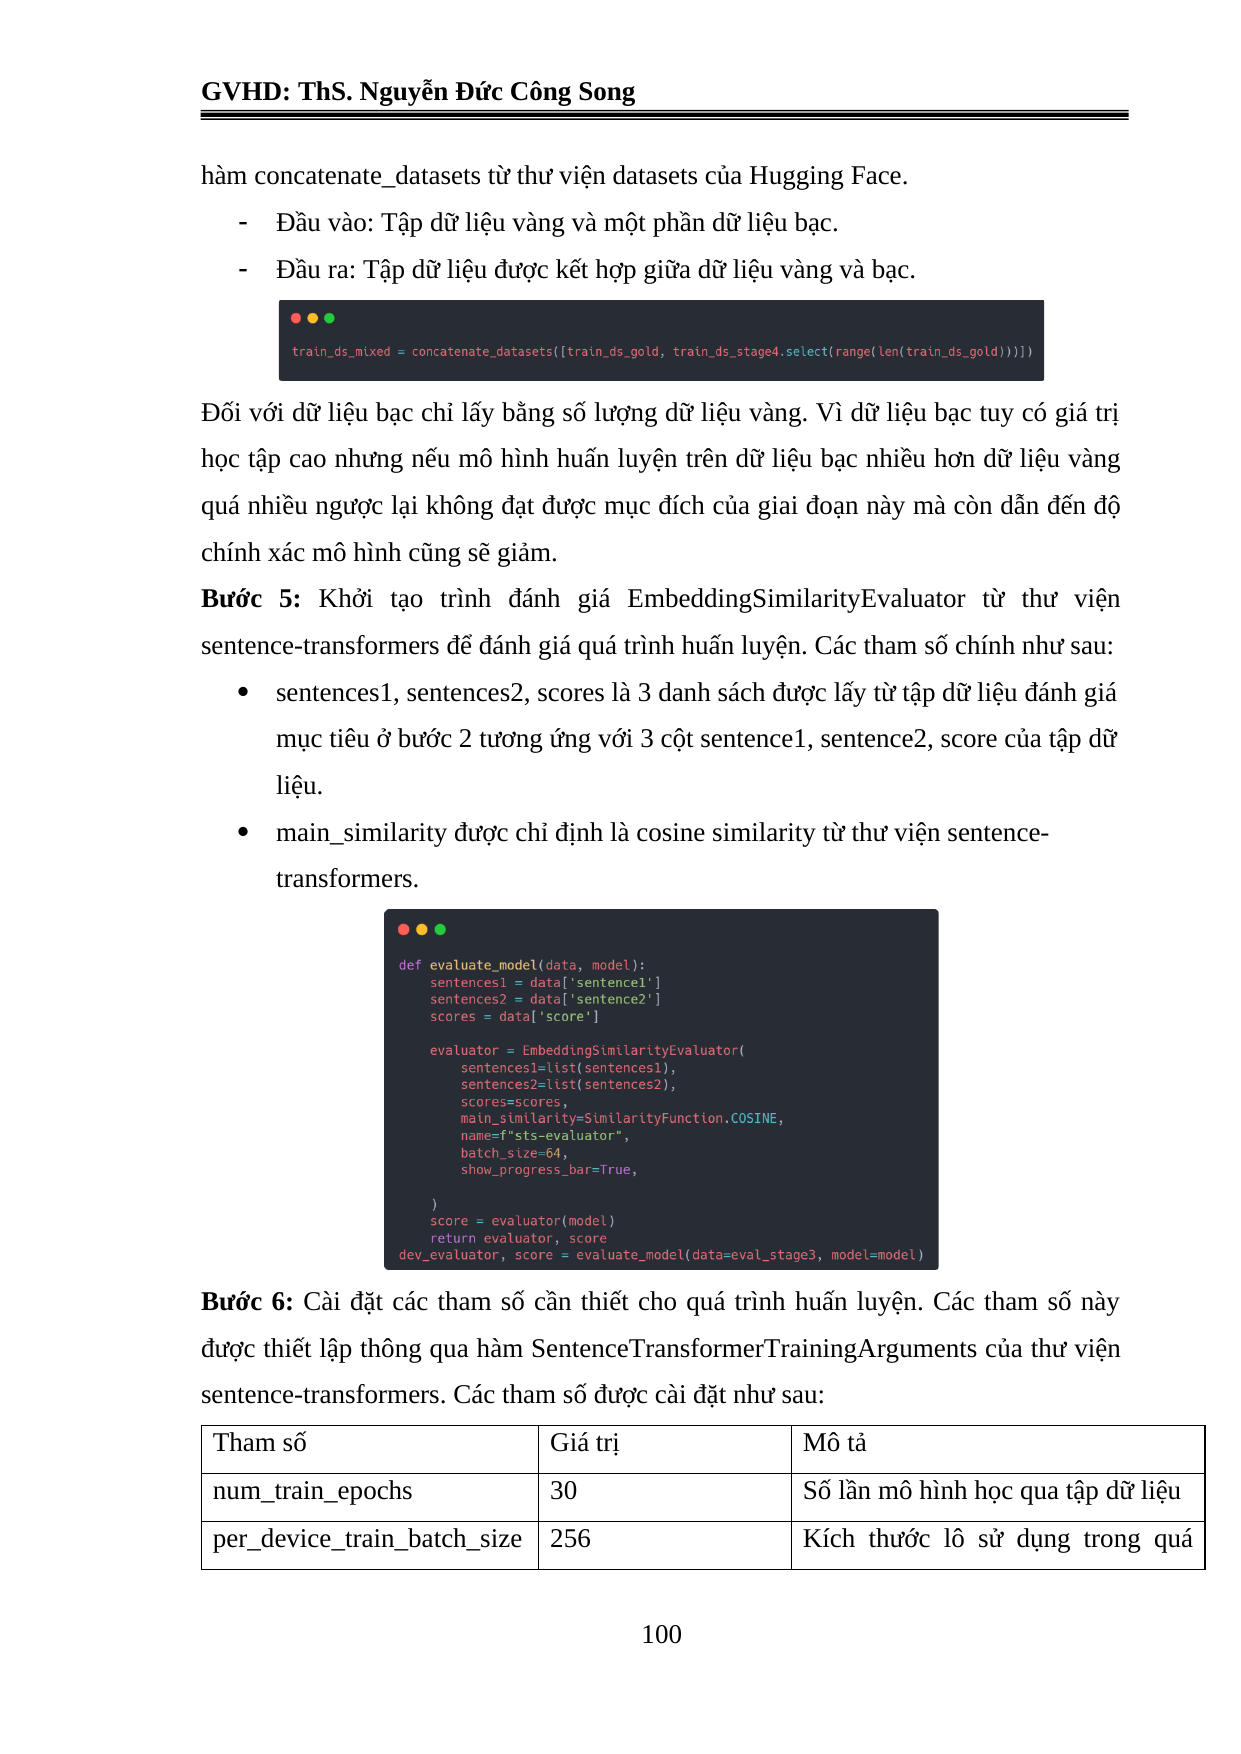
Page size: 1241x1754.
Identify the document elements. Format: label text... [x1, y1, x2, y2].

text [201, 159, 1122, 191]
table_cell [202, 1522, 538, 1568]
list Đầu vào: Tập dữ liệu vàng và một phần dữ liệu bạc. [238, 206, 1122, 237]
table_cell 256 [539, 1522, 791, 1568]
list main_similarity được chỉ định là cosine similarity từ thư viện sentence-transformers. [238, 816, 1122, 894]
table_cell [792, 1522, 1204, 1568]
table_header Giá trị [539, 1426, 791, 1473]
table_header Tham số [202, 1426, 538, 1473]
text Bước 6: Cài đặt các tham số cần thiết cho quá trình huấn luyện. Các tham số này được thiết lập thông qua hàm SentenceTransformerTrainingArguments của thư viện sentence-transformers. Các tham số được cài đặt như sau: [201, 1285, 1122, 1410]
picture [278, 300, 1045, 381]
list sentences1, sentences2, scores là 3 danh sách được lấy từ tập dữ liệu đánh giá mục tiêu ở bước 2 tương ứng với 3 cột sentence1, sentence2, score của tập dữ liệu. [238, 676, 1122, 800]
text Đối với dữ liệu bạc chỉ lấy bằng số lượng dữ liệu vàng. Vì dữ liệu bạc tuy có giá trị học tập cao nhưng nếu mô hình huấn luyện trên dữ liệu bạc nhiều hơn dữ liệu vàng quá nhiều ngược lại không đạt được mục đích của giai đoạn này mà còn dẫn đến độ chính xác mô hình cũng sẽ giảm. [201, 396, 1122, 567]
picture [384, 909, 939, 1270]
text Bước 5: Khởi tạo trình đánh giá EmbeddingSimilarityEvaluator từ thư viện sentence-transformers để đánh giá quá trình huấn luyện. Các tham số chính như sau: [201, 582, 1122, 660]
list Đầu ra: Tập dữ liệu được kết hợp giữa dữ liệu vàng và bạc. [238, 253, 1122, 284]
table_cell num_train_epochs [202, 1474, 538, 1521]
table_header Mô tả [792, 1426, 1204, 1473]
table_cell 30 [539, 1474, 791, 1521]
table_cell Số lần mô hình học qua tập dữ liệu [792, 1474, 1204, 1521]
